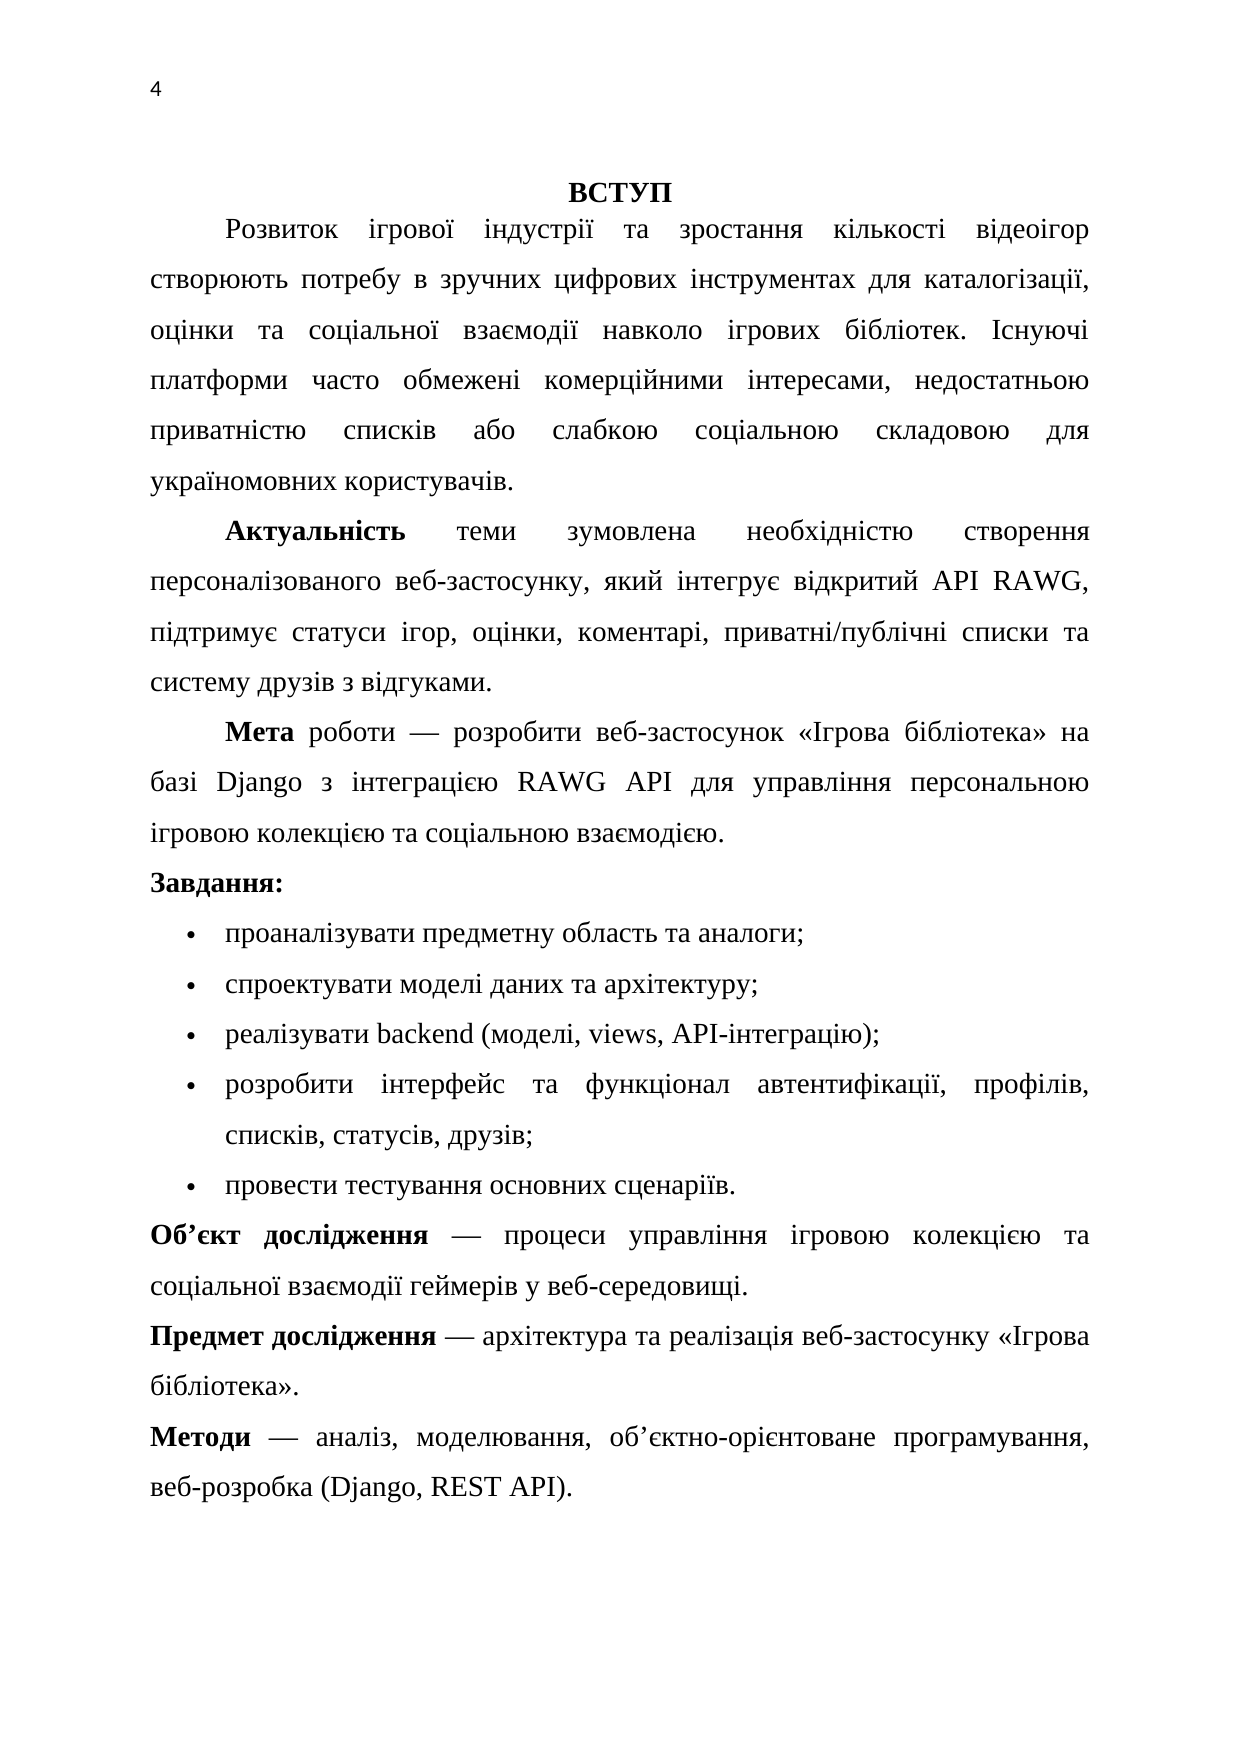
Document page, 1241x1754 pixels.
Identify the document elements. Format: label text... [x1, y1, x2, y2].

list провести тестування основних сценаріїв. [187, 1167, 1090, 1201]
subtitle ВСТУП [150, 175, 1090, 208]
text Методи — аналіз, моделювання, об’єктно-орієнтоване програмування, веб-розробка (Django, REST API). [150, 1419, 1090, 1502]
text Об’єкт дослідження — процеси управління ігровою колекцією та соціальної взаємодії геймерів у веб-середовищі. [150, 1217, 1090, 1301]
list проаналізувати предметну область та аналоги; [187, 916, 1090, 949]
text Розвиток ігрової індустрії та зростання кількості відеоігор створюють потребу в зручних цифрових інструментах для каталогізації, оцінки та соціальної взаємодії навколо ігрових бібліотек. Існуючі платформи часто обмежені комерційними інтересами, недостатньою приватністю списків або слабкою соціальною складовою для україномовних користувачів. [150, 211, 1090, 496]
list спроектувати моделі даних та архітектуру; [187, 966, 1090, 999]
text Предмет дослідження — архітектура та реалізація веб-застосунку «Ігрова бібліотека». [150, 1318, 1090, 1402]
text Актуальність теми зумовлена необхідністю створення персоналізованого веб-застосунку, який інтегрує відкритий API RAWG, підтримує статуси ігор, оцінки, коментарі, приватні/публічні списки та систему друзів з відгуками. [150, 513, 1090, 697]
text Завдання: [150, 865, 1090, 899]
list реалізувати backend (моделі, views, API-інтеграцію); [187, 1016, 1090, 1050]
list розробити інтерфейс та функціонал автентифікації, профілів, списків, статусів, друзів; [187, 1066, 1090, 1150]
text Мета роботи — розробити веб-застосунок «Ігрова бібліотека» на базі Django з інтеграцією RAWG API для управління персональною ігровою колекцією та соціальною взаємодією. [150, 714, 1090, 848]
